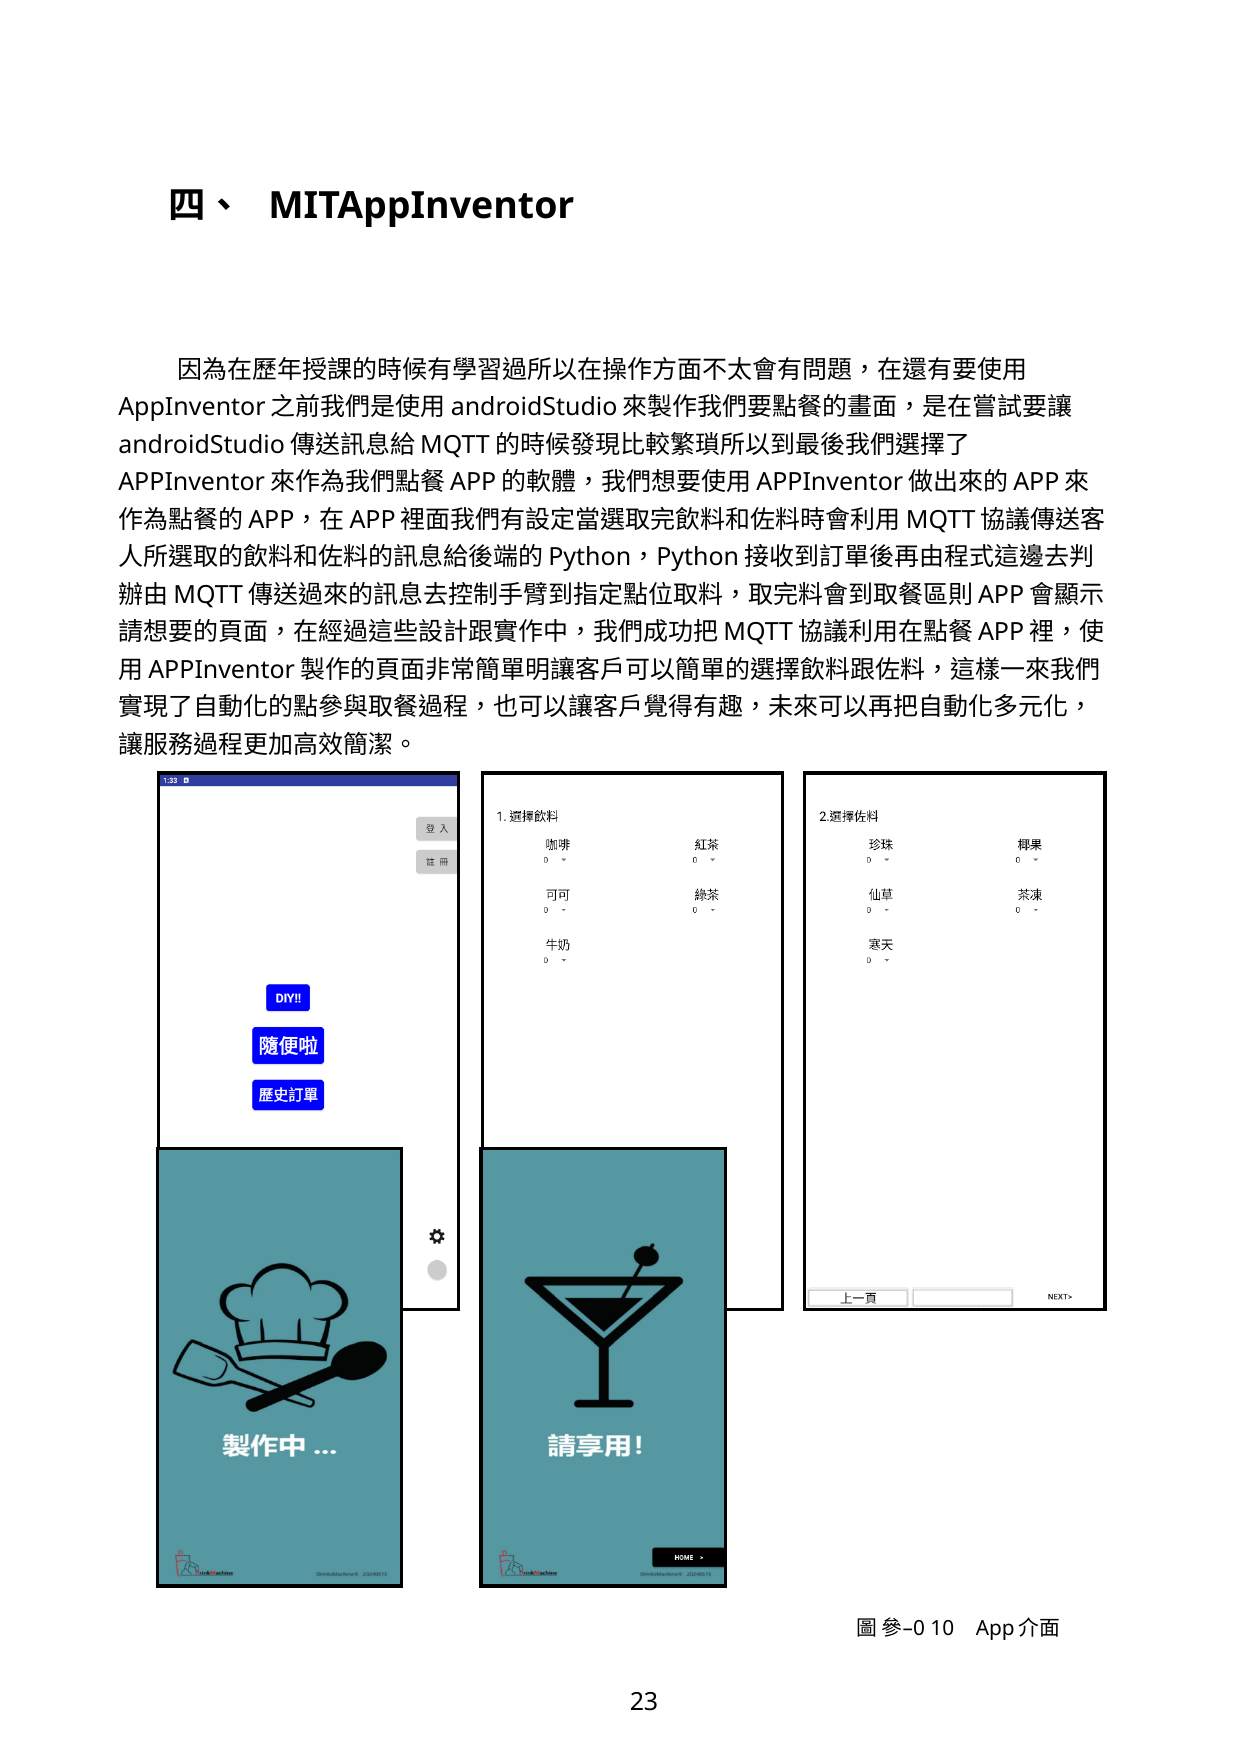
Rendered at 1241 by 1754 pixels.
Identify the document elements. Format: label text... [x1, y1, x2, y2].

picture [483, 1150, 724, 1584]
picture [159, 1150, 400, 1584]
picture [160, 775, 457, 1308]
picture [806, 775, 1103, 1308]
text 因為在歷年授課的時候有學習過所以在操作方面不太會有問題，在還有要使用AppInventor之前我們是使用androidStudio來製作我們要點餐的畫面，是在嘗試要讓androidStudio傳送訊息給MQTT的時候發現比較繁瑣所以到最後我們選擇了APPInventor來作為我們點餐APP的軟體，我們想要使用APPInventor做出來的APP來作為點餐的APP，在APP裡面我們有設定當選取完飲料和佐料時會利用MQTT協議傳送客人所選取的飲料和佐料的訊息給後端的Python，Python接收到訂單後再由程式這邊去判辦由MQTT傳送過來的訊息去控制手臂到指定點位取料，取完料會到取餐區則APP會顯示請想要的頁面，在經過這些設計跟實作中，我們成功把MQTT協議利用在點餐APP裡，使用APPInventor製作的頁面非常簡單明讓客戶可以簡單的選擇飲料跟佐料，這樣一來我們實現了自動化的點參與取餐過程，也可以讓客戶覺得有趣，未來可以再把自動化多元化，讓服務過程更加高效簡潔。 [118, 348, 1110, 761]
subtitle MITAppInventor [168, 164, 1085, 239]
picture [484, 775, 781, 1308]
